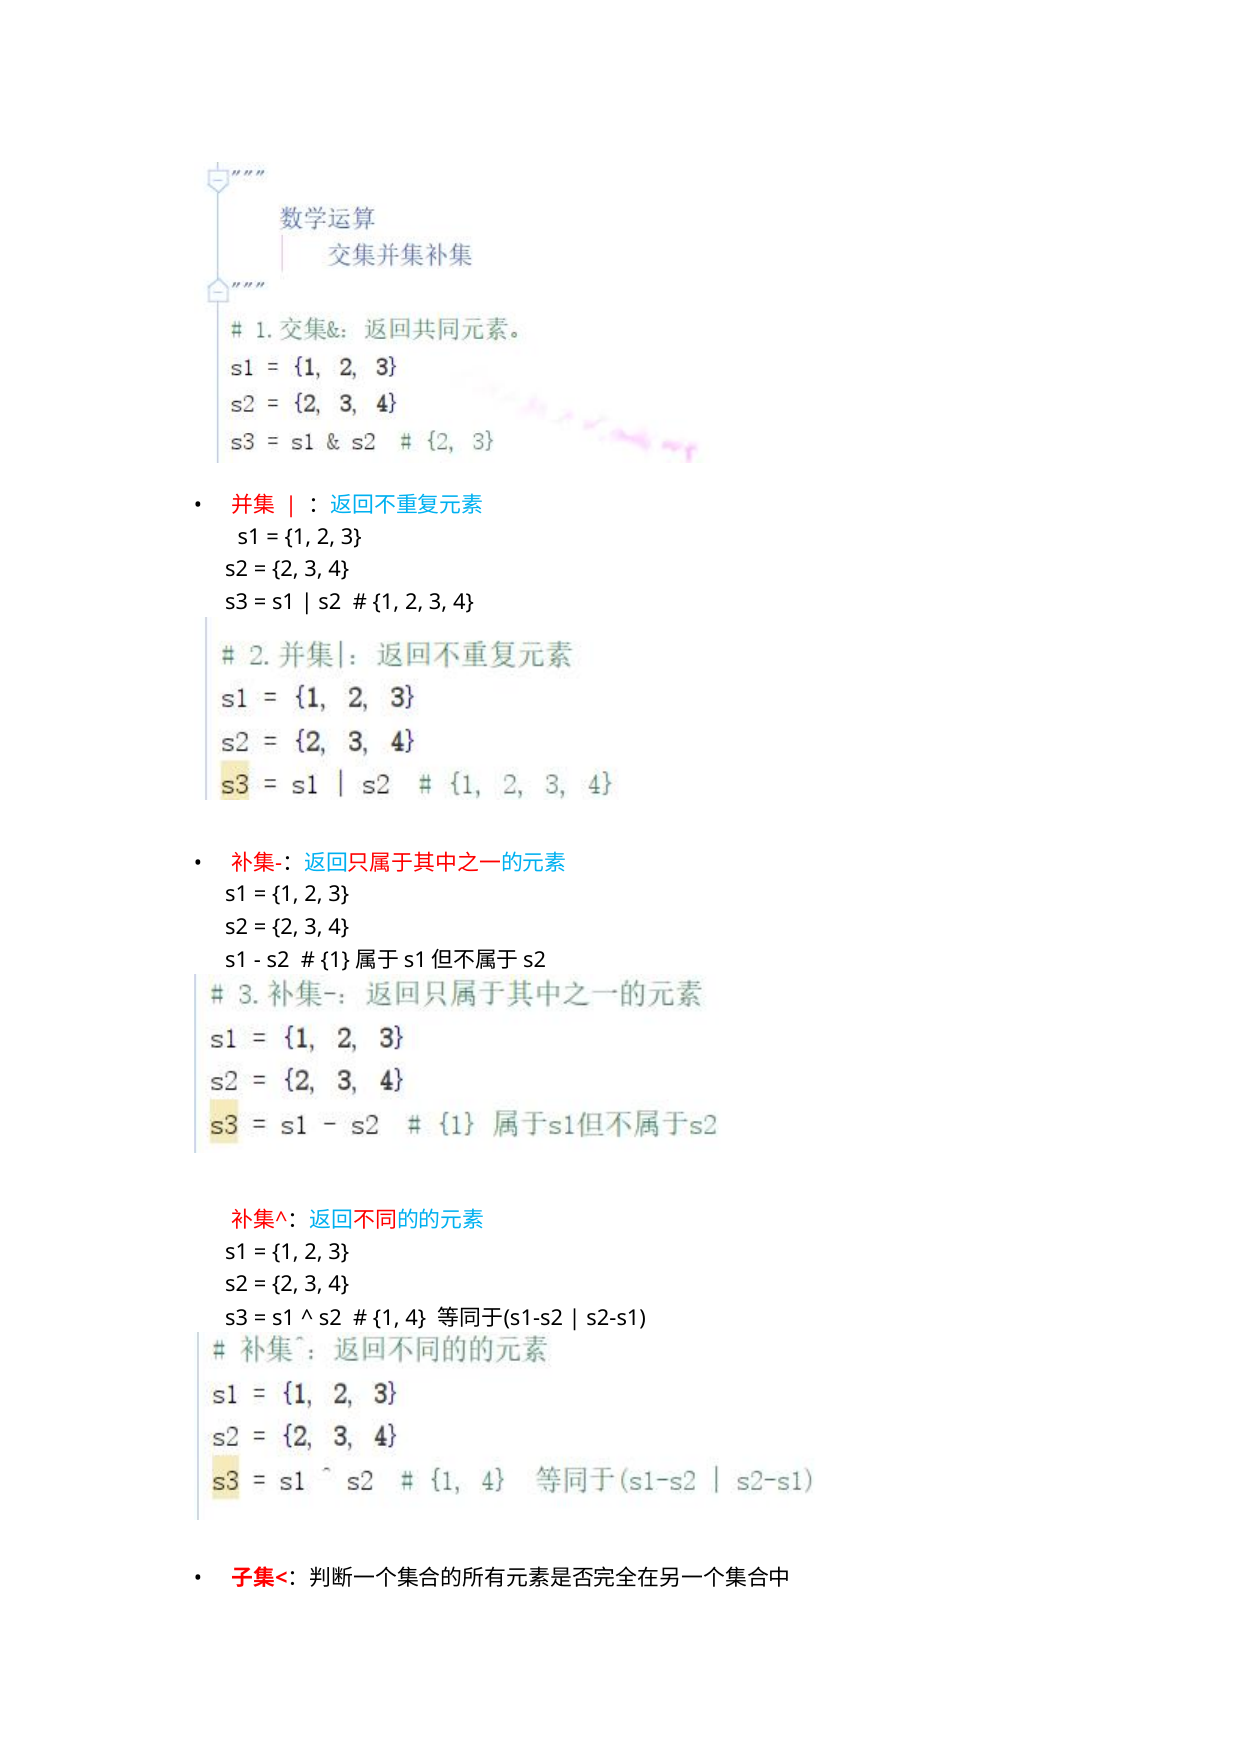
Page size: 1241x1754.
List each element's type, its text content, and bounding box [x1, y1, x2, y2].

text s2 = {2, 3, 4} [150, 1267, 1090, 1299]
text s1 = {1, 2, 3} [150, 1234, 1090, 1267]
text s1 - s2 # {1} 属于s1但不属于s2 [150, 942, 1090, 974]
text s3 = s1 ^ s2 # {1, 4} 等同于(s1-s2 | s2-s1) [150, 1299, 1090, 1332]
picture [193, 1332, 892, 1520]
picture [193, 974, 791, 1153]
text s1 = {1, 2, 3} [150, 877, 1090, 909]
text s2 = {2, 3, 4} [150, 909, 1090, 942]
text s3 = s1 | s2 # {1, 2, 3, 4} [150, 584, 1090, 617]
picture [193, 162, 736, 463]
text 补集^：返回不同的的元素 [231, 1202, 1090, 1234]
text s2 = {2, 3, 4} [150, 552, 1090, 584]
list 补集-：返回只属于其中之一的元素 [194, 844, 1090, 877]
text s1 = {1, 2, 3} [194, 519, 1090, 552]
picture [193, 617, 788, 800]
list 子集<：判断一个集合的所有元素是否完全在另一个集合中 [194, 1559, 1090, 1592]
list 并集 | ：返回不重复元素 [194, 487, 1090, 519]
